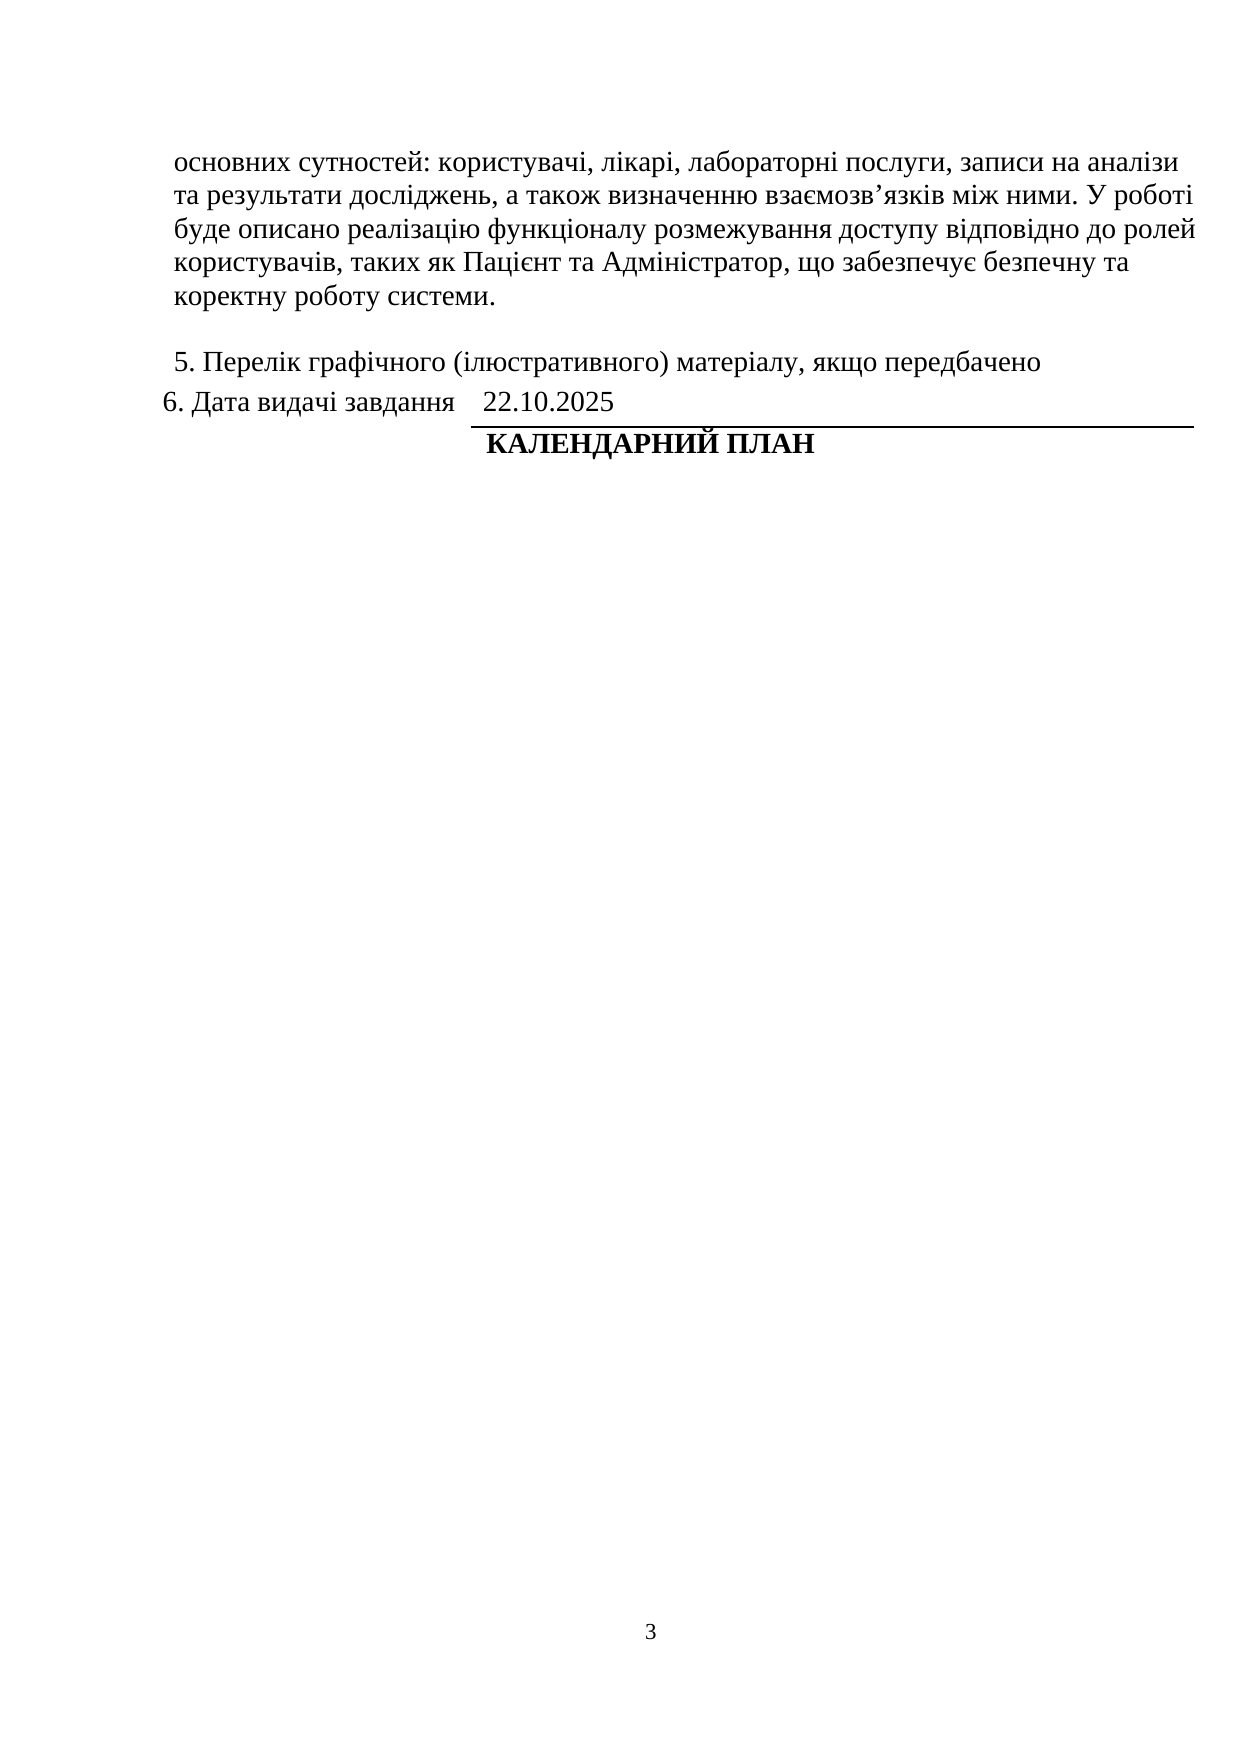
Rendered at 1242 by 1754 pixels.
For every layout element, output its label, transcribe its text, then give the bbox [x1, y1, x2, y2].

list Перелік графічного (ілюстративного) матеріалу, якщо передбачено [173, 344, 1197, 377]
list Дата видачі завдання 22.10.2025 [162, 384, 1197, 417]
text КАЛЕНДАРНИЙ ПЛАН [103, 426, 1197, 460]
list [144, 144, 1197, 311]
